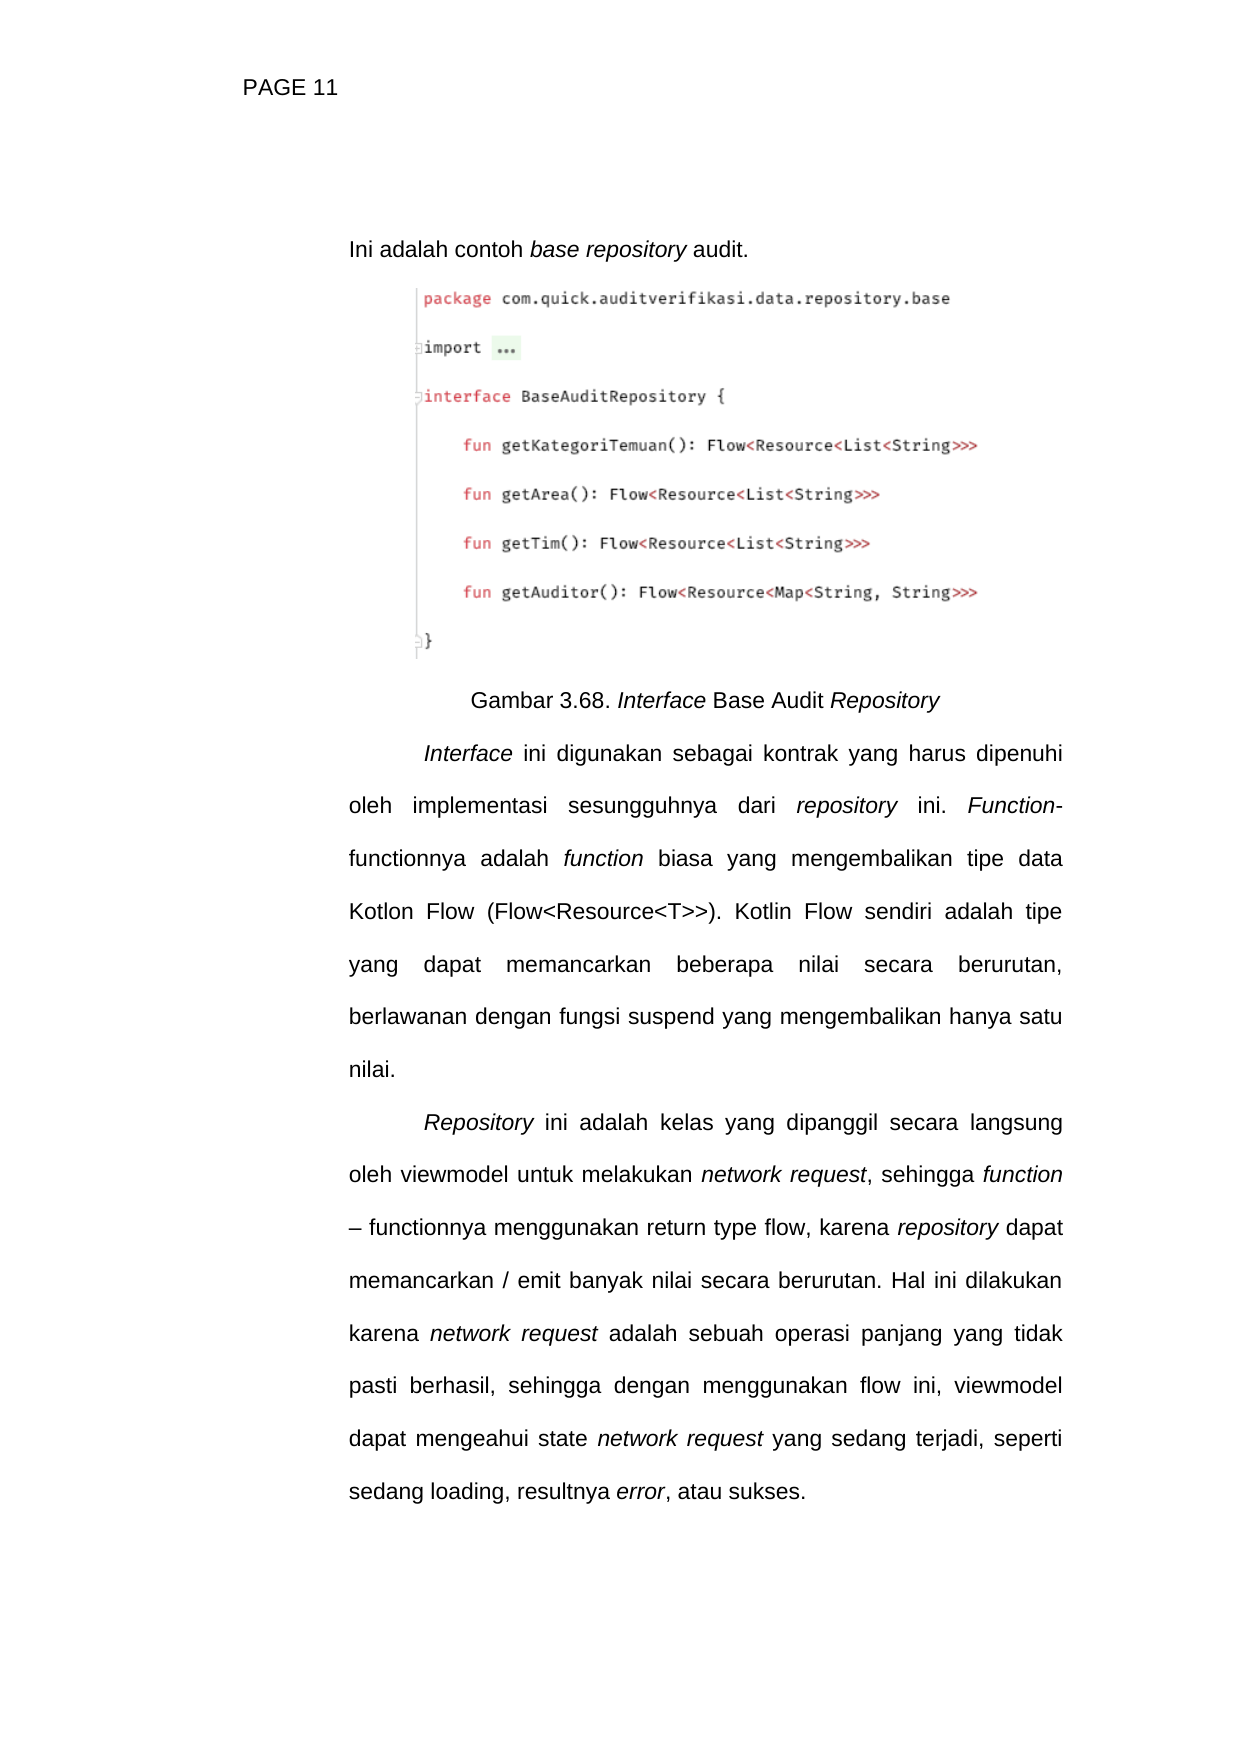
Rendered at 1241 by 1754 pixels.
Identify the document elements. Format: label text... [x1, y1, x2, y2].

title Ini adalah contoh base repository audit. [349, 236, 1063, 263]
text Repository ini adalah kelas yang dipanggil secara langsung oleh viewmodel untuk melakukan network request, sehingga function – functionnya menggunakan return type flow, karena repository dapat memancarkan / emit banyak nilai secara berurutan. Hal ini dilakukan karena network request adalah sebuah operasi panjang yang tidak pasti berhasil, sehingga dengan menggunakan flow ini, viewmodel dapat mengeahui state network request yang sedang terjadi, seperti sedang loading, resultnya error, atau sukses. [349, 1109, 1063, 1504]
text Interface ini digunakan sebagai kontrak yang harus dipenuhi oleh implementasi sesungguhnya dari repository ini. Function-functionnya adalah function biasa yang mengembalikan tipe data Kotlon Flow (Flow<Resource<T>>). Kotlin Flow sendiri adalah tipe yang dapat memancarkan beberapa nilai secara berurutan, berlawanan dengan fungsi suspend yang mengembalikan hanya satu nilai. [349, 740, 1063, 1082]
text Gambar 3.68. Interface Base Audit Repository [349, 687, 1063, 713]
picture [415, 288, 997, 659]
